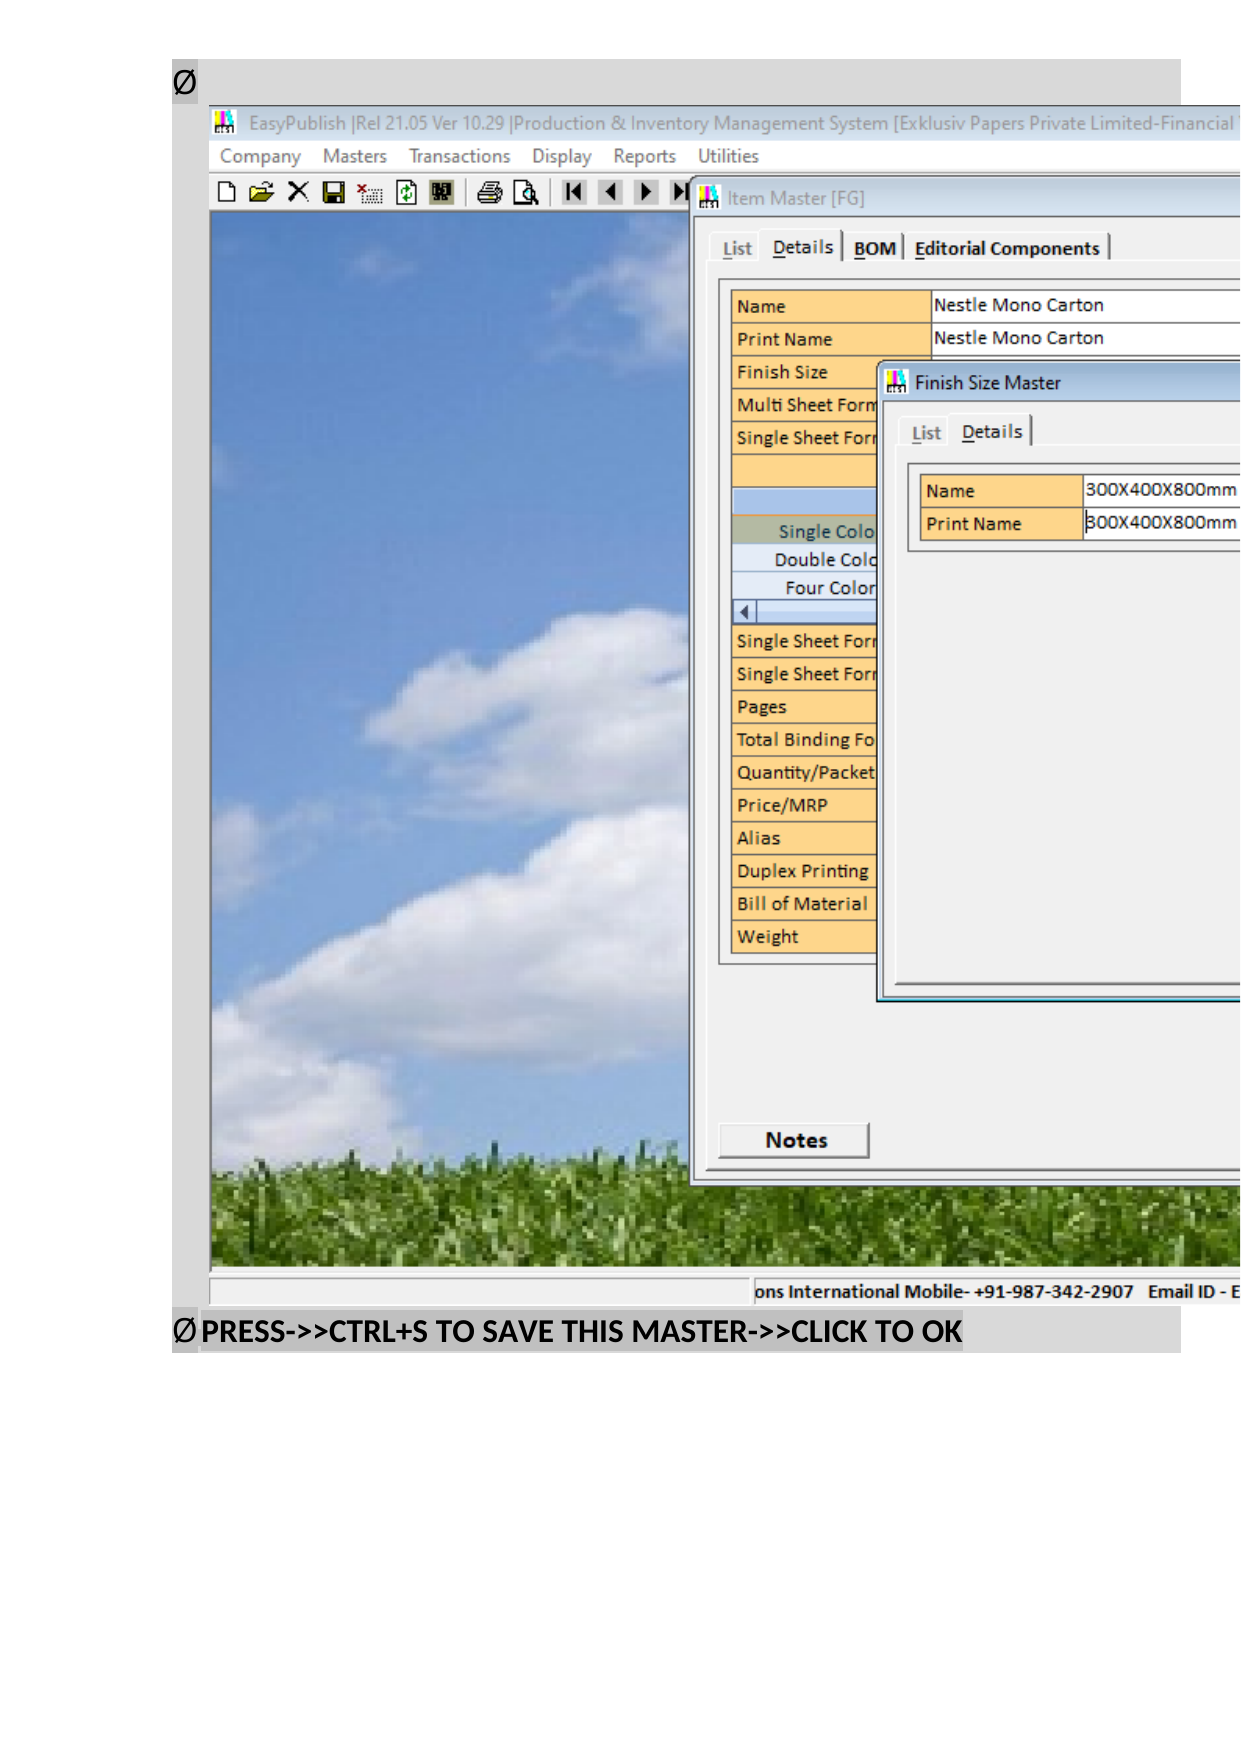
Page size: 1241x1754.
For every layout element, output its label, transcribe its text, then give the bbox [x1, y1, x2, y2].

picture [209, 105, 1241, 1306]
list Ø PRESS->>CTRL+S TO SAVE THIS MASTER->>CLICK TO OK [198, 1307, 1181, 1353]
